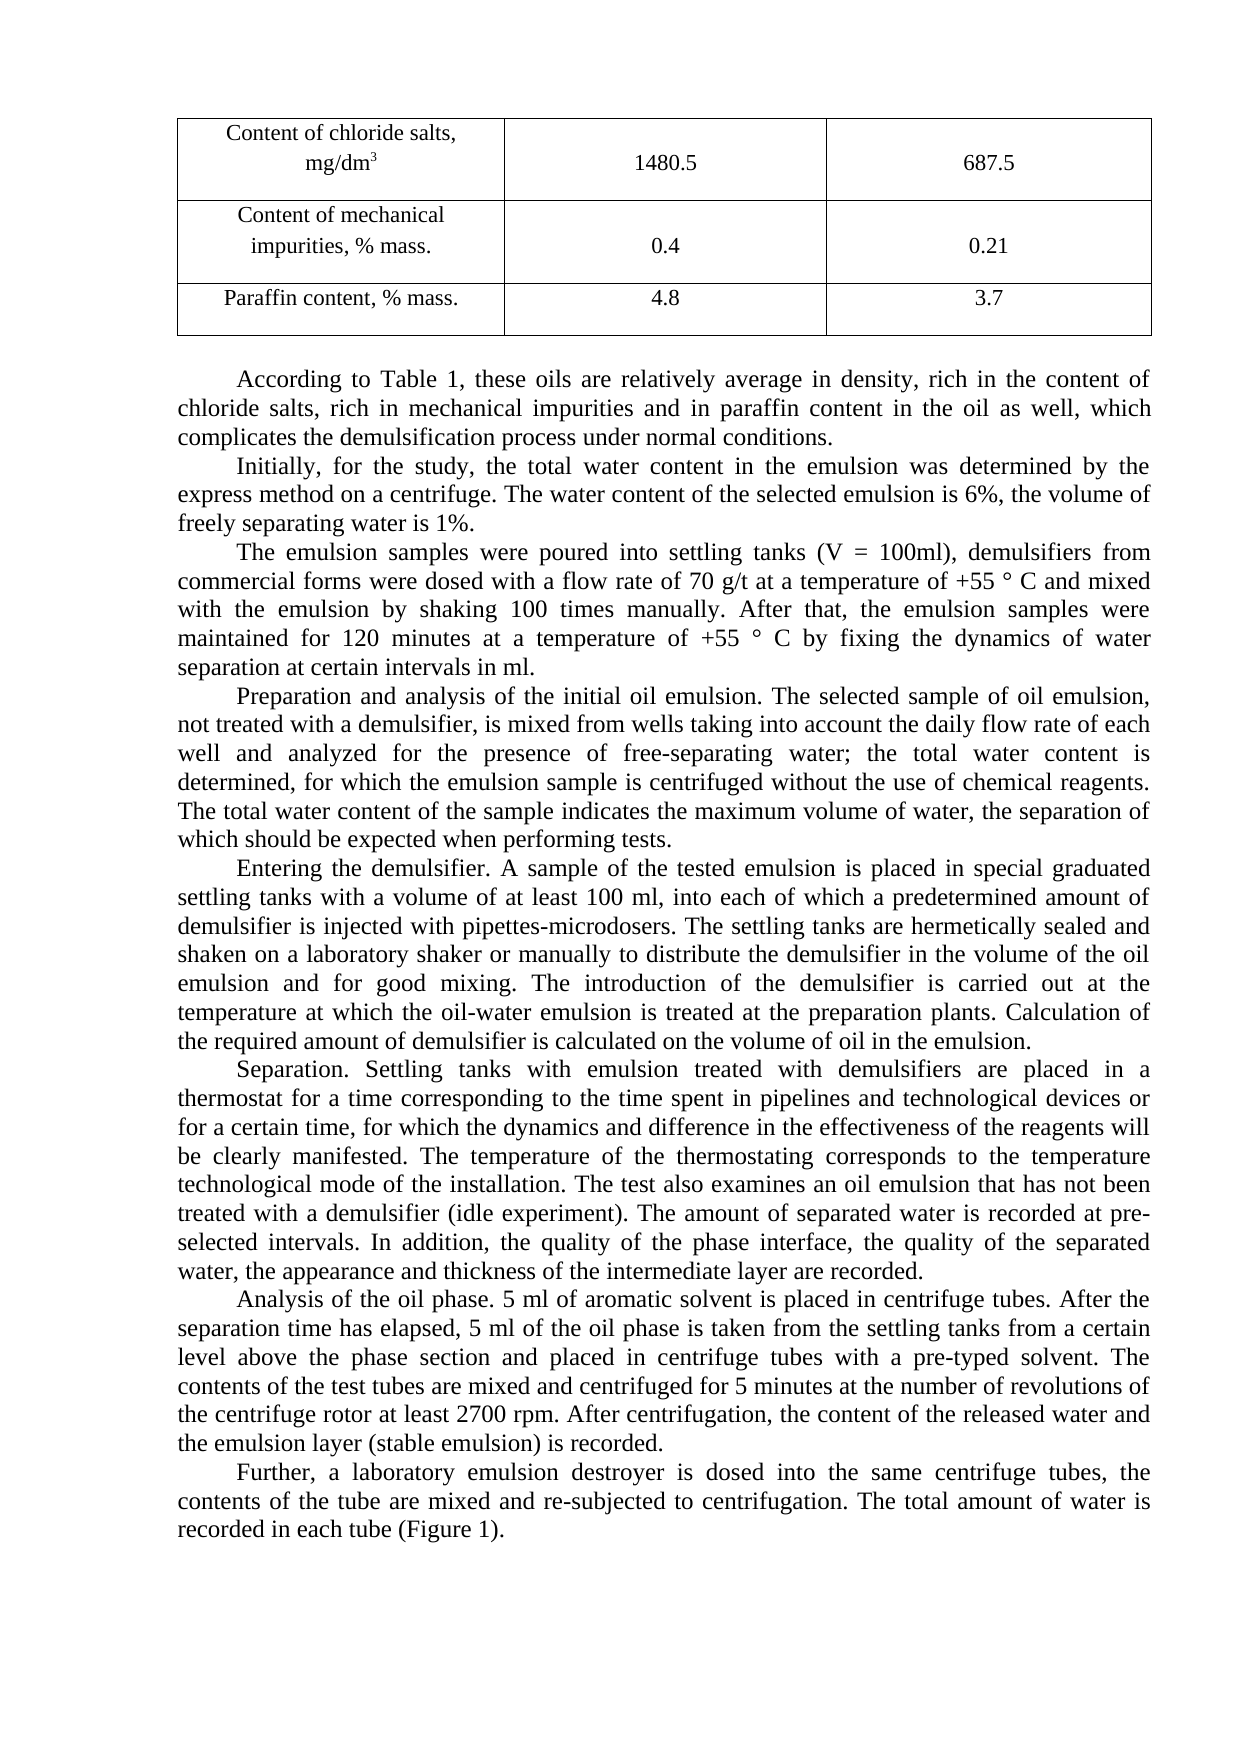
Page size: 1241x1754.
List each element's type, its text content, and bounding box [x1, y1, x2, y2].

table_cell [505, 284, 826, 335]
text Initially, for the study, the total water content in the emulsion was determined by the express method on a centrifuge. The water content of the selected emulsion is 6%, the volume of freely separating water is 1%. [177, 451, 1152, 537]
text According to Table 1, these oils are relatively average in density, rich in the content of chloride salts, rich in mechanical impurities and in paraffin content in the oil as well, which complicates the demulsification process under normal conditions. [177, 364, 1152, 451]
text Preparation and analysis of the initial oil emulsion. The selected sample of oil emulsion, not treated with a demulsifier, is mixed from wells taking into account the daily flow rate of each well and analyzed for the presence of free-separating water; the total water content is determined, for which the emulsion sample is centrifuged without the use of chemical reagents. The total water content of the sample indicates the maximum volume of water, the separation of which should be expected when performing tests. [177, 681, 1152, 853]
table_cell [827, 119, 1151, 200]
text Separation. Settling tanks with emulsion treated with demulsifiers are placed in a thermostat for a time corresponding to the time spent in pipelines and technological devices or for a certain time, for which the dynamics and difference in the effectiveness of the reagents will be clearly manifested. The temperature of the thermostating corresponds to the temperature technological mode of the installation. The test also examines an oil emulsion that has not been treated with a demulsifier (idle experiment). The amount of separated water is recorded at pre-selected intervals. In addition, the quality of the phase interface, the quality of the separated water, the appearance and thickness of the intermediate layer are recorded. [177, 1054, 1152, 1284]
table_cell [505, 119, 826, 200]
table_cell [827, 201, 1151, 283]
text Analysis of the oil phase. 5 ml of aromatic solvent is placed in centrifuge tubes. After the separation time has elapsed, 5 ml of the oil phase is taken from the settling tanks from a certain level above the phase section and placed in centrifuge tubes with a pre-typed solvent. The contents of the test tubes are mixed and centrifuged for 5 minutes at the number of revolutions of the centrifuge rotor at least 2700 rpm. After centrifugation, the content of the released water and the emulsion layer (stable emulsion) is recorded. [177, 1284, 1152, 1457]
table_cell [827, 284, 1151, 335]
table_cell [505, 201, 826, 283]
text Entering the demulsifier. A sample of the tested emulsion is placed in special graduated settling tanks with a volume of at least 100 ml, into each of which a predetermined amount of demulsifier is injected with pipettes-microdosers. The settling tanks are hermetically sealed and shaken on a laboratory shaker or manually to distribute the demulsifier in the volume of the oil emulsion and for good mixing. The introduction of the demulsifier is carried out at the temperature at which the oil-water emulsion is treated at the preparation plants. Calculation of the required amount of demulsifier is calculated on the volume of oil in the emulsion. [177, 853, 1152, 1054]
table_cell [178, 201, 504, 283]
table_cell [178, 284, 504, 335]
text Further, a laboratory emulsion destroyer is dosed into the same centrifuge tubes, the contents of the tube are mixed and re-subjected to centrifugation. The total amount of water is recorded in each tube (Figure 1). [177, 1457, 1152, 1543]
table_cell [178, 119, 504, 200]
text The emulsion samples were poured into settling tanks (V = 100ml), demulsifiers from commercial forms were dosed with a flow rate of 70 g/t at a temperature of +55 ° C and mixed with the emulsion by shaking 100 times manually. After that, the emulsion samples were maintained for 120 minutes at a temperature of +55 ° C by fixing the dynamics of water separation at certain intervals in ml. [177, 537, 1152, 681]
